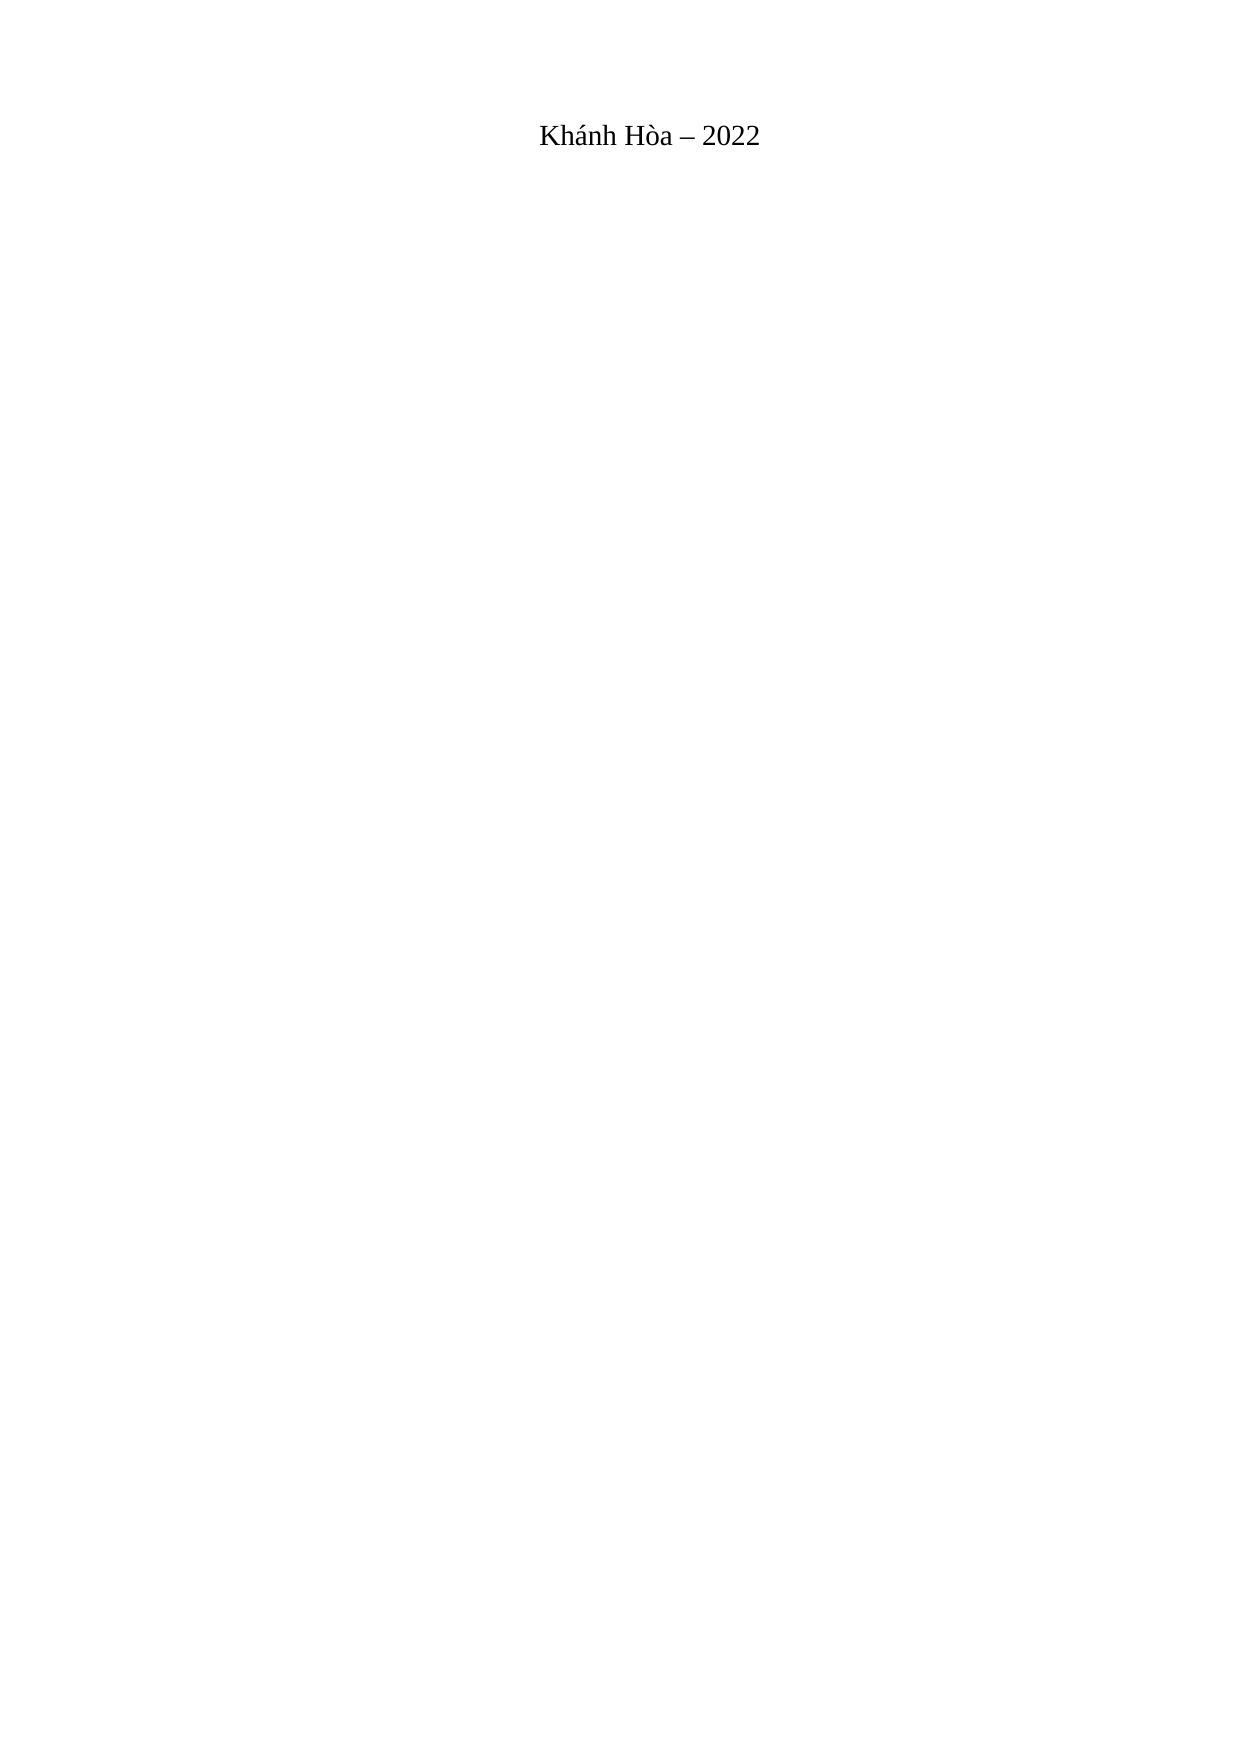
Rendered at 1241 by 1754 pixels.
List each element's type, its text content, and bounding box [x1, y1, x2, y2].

text Khánh Hòa – 2022 [177, 118, 1122, 152]
